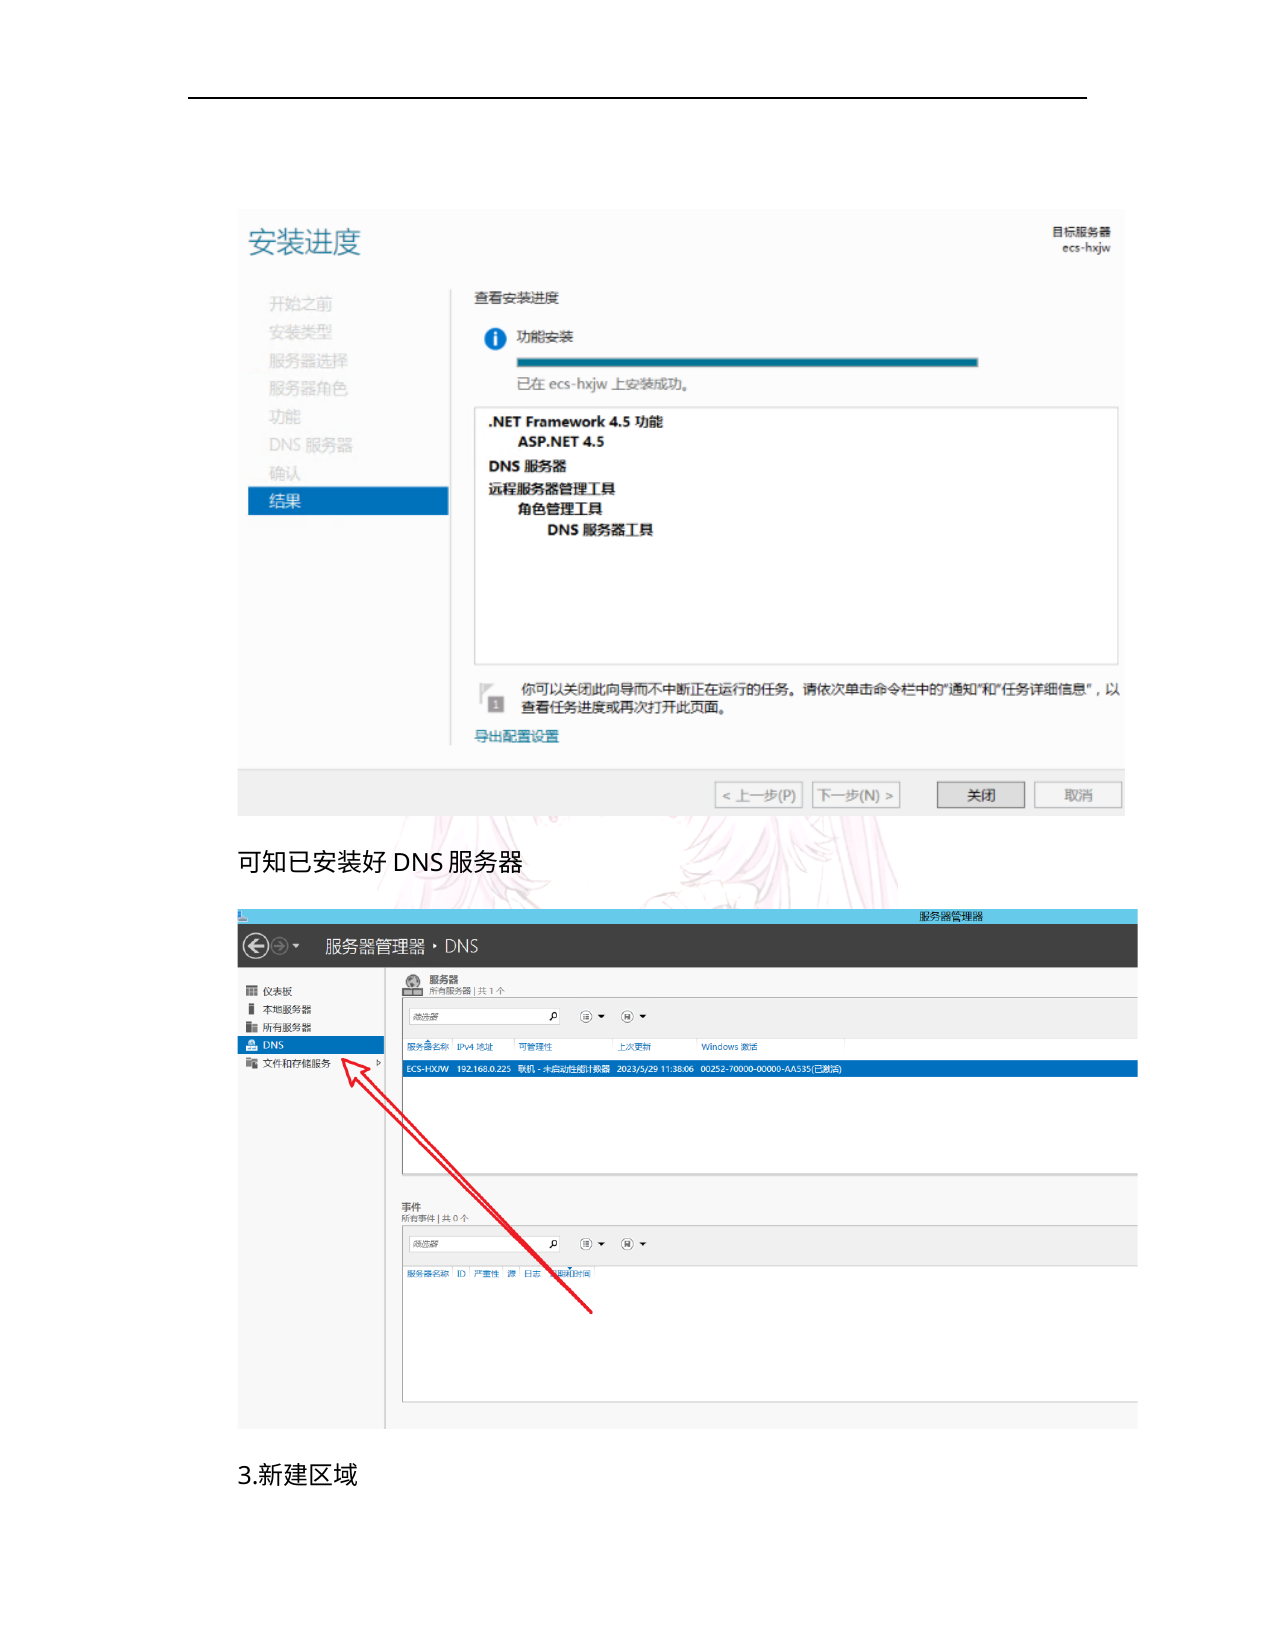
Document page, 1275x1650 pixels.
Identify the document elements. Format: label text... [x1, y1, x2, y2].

picture [237, 209, 1125, 816]
list 可知已安装好DNS服务器 [187, 842, 1087, 878]
picture [237, 909, 1138, 1429]
list 3.新建区域 [187, 1455, 1087, 1492]
